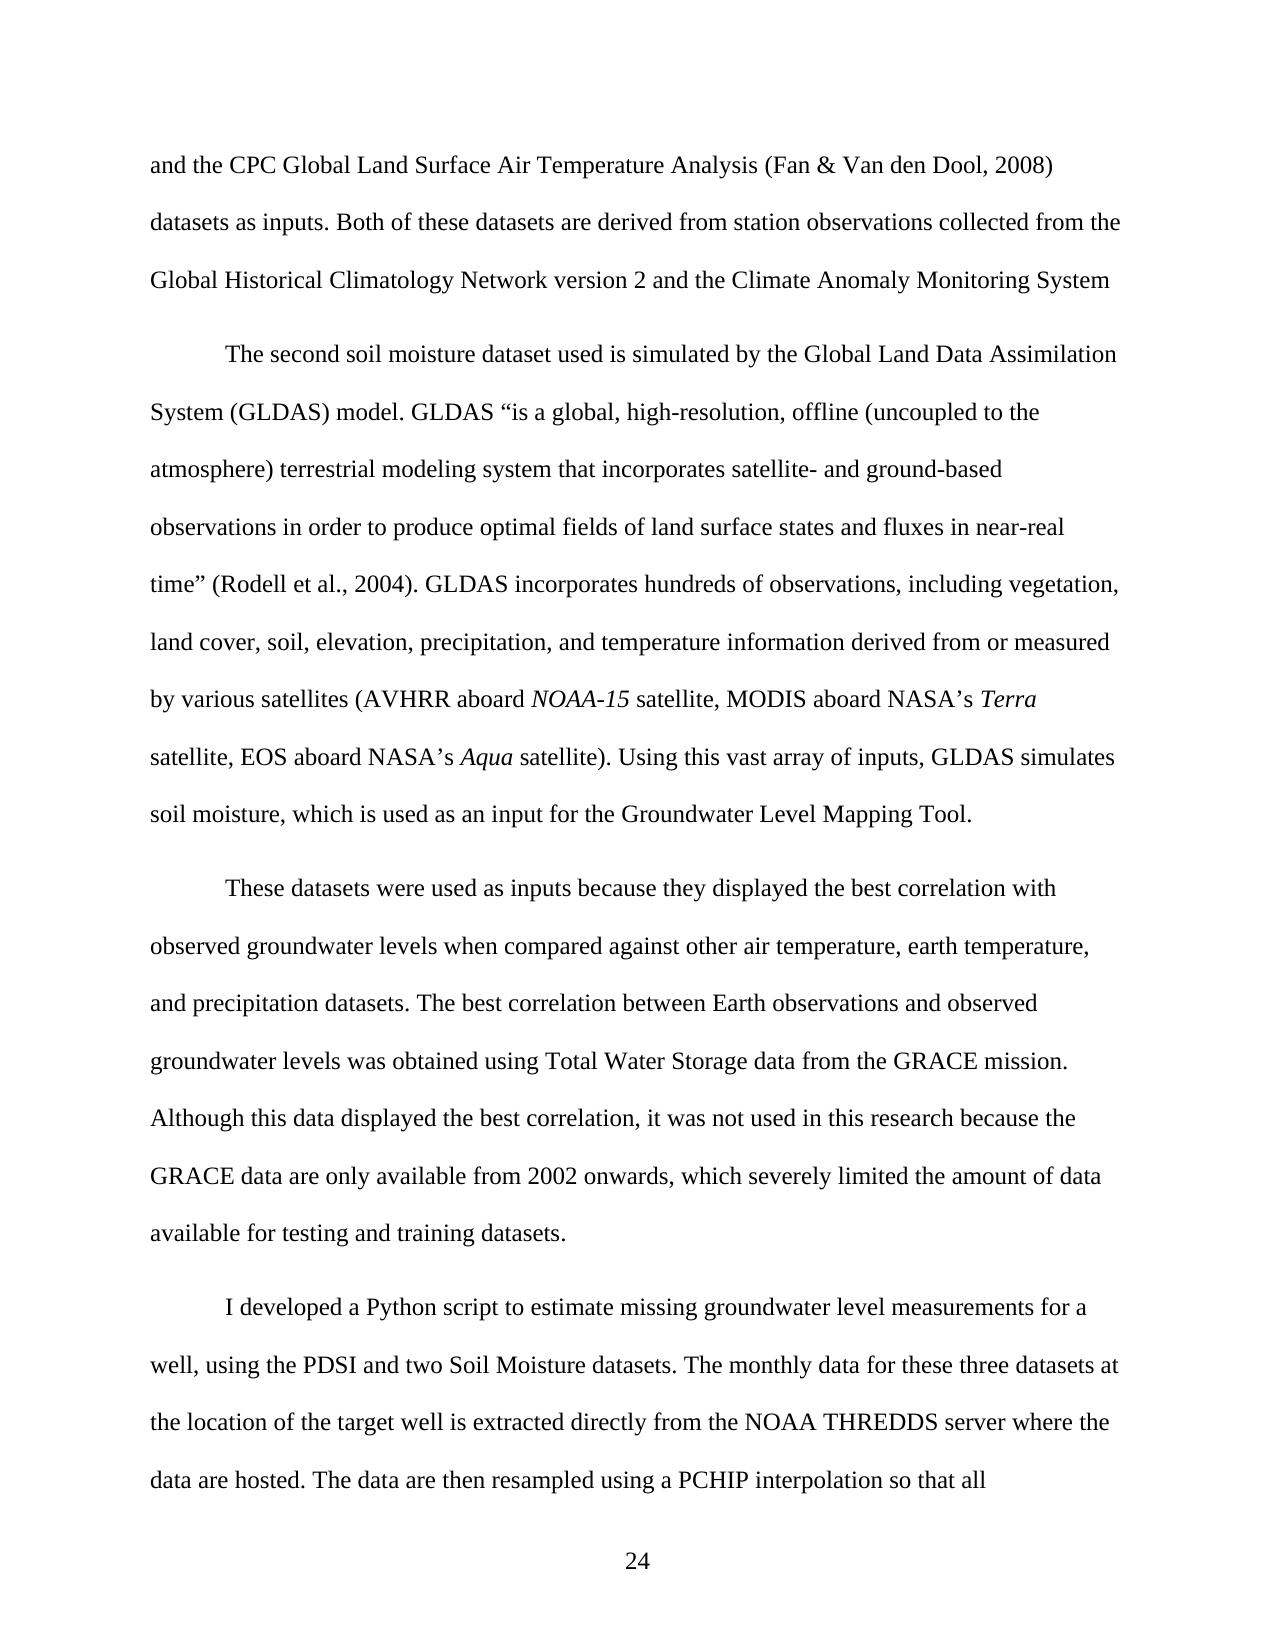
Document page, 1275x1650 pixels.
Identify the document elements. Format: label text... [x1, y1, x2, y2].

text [150, 150, 1125, 294]
text These datasets were used as inputs because they displayed the best correlation with observed groundwater levels when compared against other air temperature, earth temperature, and precipitation datasets. The best correlation between Earth observations and observed groundwater levels was obtained using Total Water Storage data from the GRACE mission. Although this data displayed the best correlation, it was not used in this research because the GRACE data are only available from 2002 onwards, which severely limited the amount of data available for testing and training datasets. [150, 873, 1125, 1247]
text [150, 1292, 1125, 1494]
text The second soil moisture dataset used is simulated by the Global Land Data Assimilation System (GLDAS) model. GLDAS “is a global, high-resolution, offline (uncoupled to the atmosphere) terrestrial modeling system that incorporates satellite- and ground-based observations in order to produce optimal fields of land surface states and fluxes in near-real time” (Rodell et al., 2004). GLDAS incorporates hundreds of observations, including vegetation, land cover, soil, elevation, precipitation, and temperature information derived from or measured by various satellites (AVHRR aboard NOAA-15 satellite, MODIS aboard NASA’s Terra satellite, EOS aboard NASA’s Aqua satellite). Using this vast array of inputs, GLDAS simulates soil moisture, which is used as an input for the Groundwater Level Mapping Tool. [150, 339, 1125, 828]
